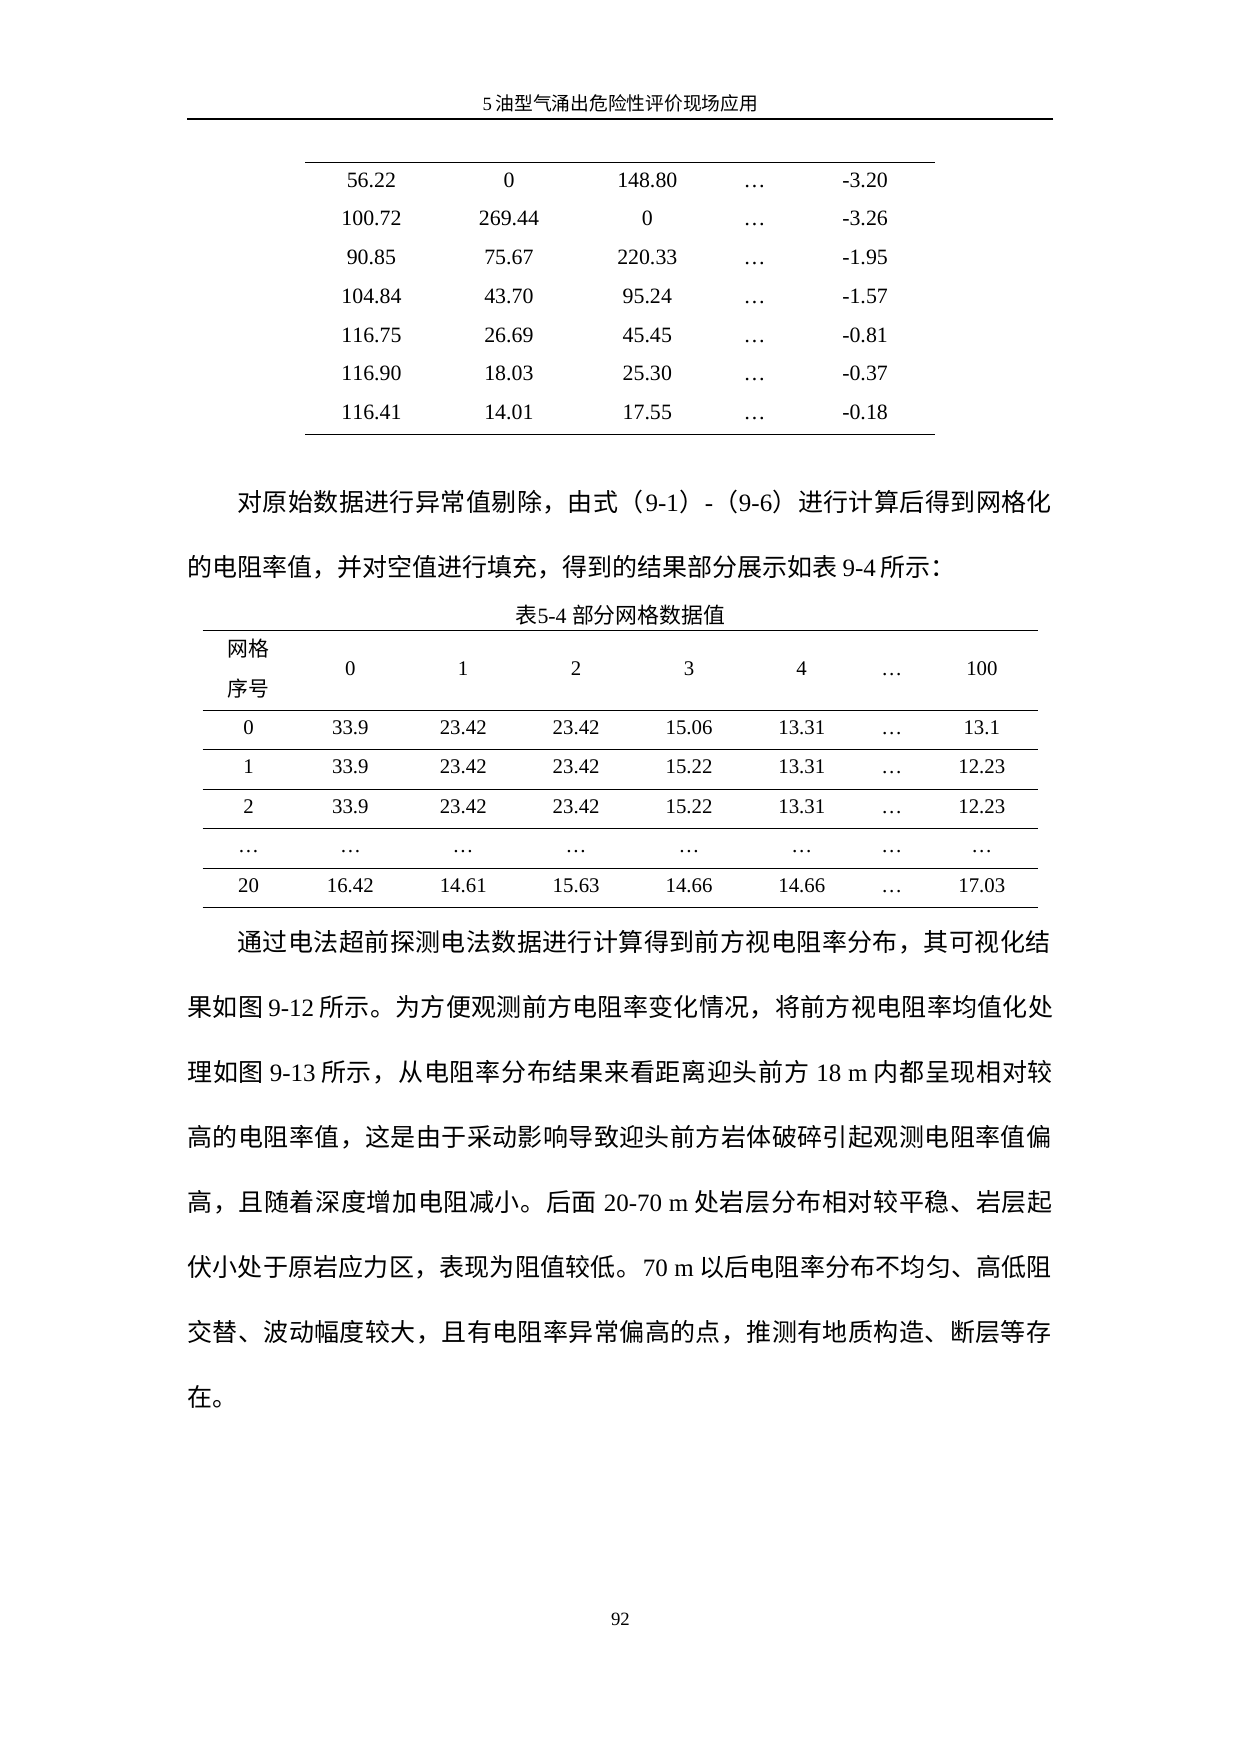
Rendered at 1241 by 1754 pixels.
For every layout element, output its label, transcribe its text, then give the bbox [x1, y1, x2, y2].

table_cell … [519, 829, 632, 868]
table_cell 0 [437, 163, 580, 202]
table_cell 17.03 [926, 869, 1038, 907]
table_cell … [632, 829, 745, 868]
table_cell 148.80 [580, 163, 714, 202]
table_cell 33.9 [294, 750, 406, 789]
table_header 100 [926, 631, 1038, 710]
table_cell … [203, 829, 294, 868]
table_cell 100.72 [305, 202, 437, 241]
table_cell -1.57 [795, 279, 935, 318]
table_cell 15.06 [632, 711, 745, 749]
table_cell 17.55 [580, 396, 714, 434]
table_cell 116.75 [305, 318, 437, 357]
table_cell 15.22 [632, 750, 745, 789]
table_cell 18.03 [437, 357, 580, 396]
table_cell 23.42 [519, 790, 632, 828]
table_cell … [714, 279, 795, 318]
table_cell 0 [580, 202, 714, 241]
table_cell … [714, 396, 795, 434]
table_cell 23.42 [519, 711, 632, 749]
table_cell 23.42 [406, 750, 519, 789]
table_cell 0 [203, 711, 294, 749]
table_header 3 [632, 631, 745, 710]
table_cell 75.67 [437, 241, 580, 279]
table_cell 116.41 [305, 396, 437, 434]
table_cell 13.31 [745, 711, 858, 749]
table_cell 12.23 [926, 750, 1038, 789]
text 表5-4 部分网格数据值 [187, 598, 1053, 630]
table_cell … [714, 357, 795, 396]
table_cell 15.63 [519, 869, 632, 907]
table_cell -0.37 [795, 357, 935, 396]
table_cell -3.20 [795, 163, 935, 202]
table_cell 23.42 [406, 790, 519, 828]
table_cell 1 [203, 750, 294, 789]
table_cell 20 [203, 869, 294, 907]
table_cell … [858, 869, 926, 907]
table_cell 56.22 [305, 163, 437, 202]
table_cell … [858, 829, 926, 868]
table_header 网格 序号 [203, 631, 294, 710]
table_cell … [714, 318, 795, 357]
table_cell 26.69 [437, 318, 580, 357]
table_cell … [406, 829, 519, 868]
table_header … [858, 631, 926, 710]
table_cell … [294, 829, 406, 868]
table_cell -1.95 [795, 241, 935, 279]
table_cell 14.66 [632, 869, 745, 907]
table_cell 2 [203, 790, 294, 828]
table_cell 23.42 [406, 711, 519, 749]
table_cell 13.31 [745, 790, 858, 828]
table_cell 33.9 [294, 711, 406, 749]
table_cell 14.01 [437, 396, 580, 434]
table_cell 14.66 [745, 869, 858, 907]
table_cell 90.85 [305, 241, 437, 279]
table_cell 33.9 [294, 790, 406, 828]
table_cell 23.42 [519, 750, 632, 789]
table_cell 104.84 [305, 279, 437, 318]
table_cell 95.24 [580, 279, 714, 318]
table_cell … [745, 829, 858, 868]
table_cell 269.44 [437, 202, 580, 241]
table_cell 14.61 [406, 869, 519, 907]
table_cell 43.70 [437, 279, 580, 318]
table_cell … [926, 829, 1038, 868]
table_cell 15.22 [632, 790, 745, 828]
table_header 2 [519, 631, 632, 710]
table_cell … [858, 750, 926, 789]
table_header 0 [294, 631, 406, 710]
table_cell -0.81 [795, 318, 935, 357]
text 通过电法超前探测电法数据进行计算得到前方视电阻率分布，其可视化结果如图9-12所示。为方便观测前方电阻率变化情况，将前方视电阻率均值化处理如图9-13所示，从电阻率分布结果来看距离迎头前方18 m内都呈现相对较高的电阻率值，这是由于采动影响导致迎头前方岩体破碎引起观测电阻率值偏高，且随着深度增加电阻减小。后面20-70 m处岩层分布相对较平稳、岩层起伏小处于原岩应力区，表现为阻值较低。70 m以后电阻率分布不均匀、高低阻交替、波动幅度较大，且有电阻率异常偏高的点，推测有地质构造、断层等存在。 [187, 908, 1053, 1428]
table_cell 13.1 [926, 711, 1038, 749]
table_cell 13.31 [745, 750, 858, 789]
table_cell 12.23 [926, 790, 1038, 828]
table_cell 25.30 [580, 357, 714, 396]
table_cell -3.26 [795, 202, 935, 241]
table_cell … [858, 790, 926, 828]
table_cell … [714, 241, 795, 279]
text 对原始数据进行异常值剔除，由式（9-1）-（9-6）进行计算后得到网格化的电阻率值，并对空值进行填充，得到的结果部分展示如表9-4所示： [187, 468, 1053, 598]
table_cell -0.18 [795, 396, 935, 434]
table_cell 16.42 [294, 869, 406, 907]
table_header 1 [406, 631, 519, 710]
table_cell … [714, 202, 795, 241]
table_cell 220.33 [580, 241, 714, 279]
table_cell … [858, 711, 926, 749]
table_cell … [714, 163, 795, 202]
table_cell 45.45 [580, 318, 714, 357]
table_header 4 [745, 631, 858, 710]
table_cell 116.90 [305, 357, 437, 396]
